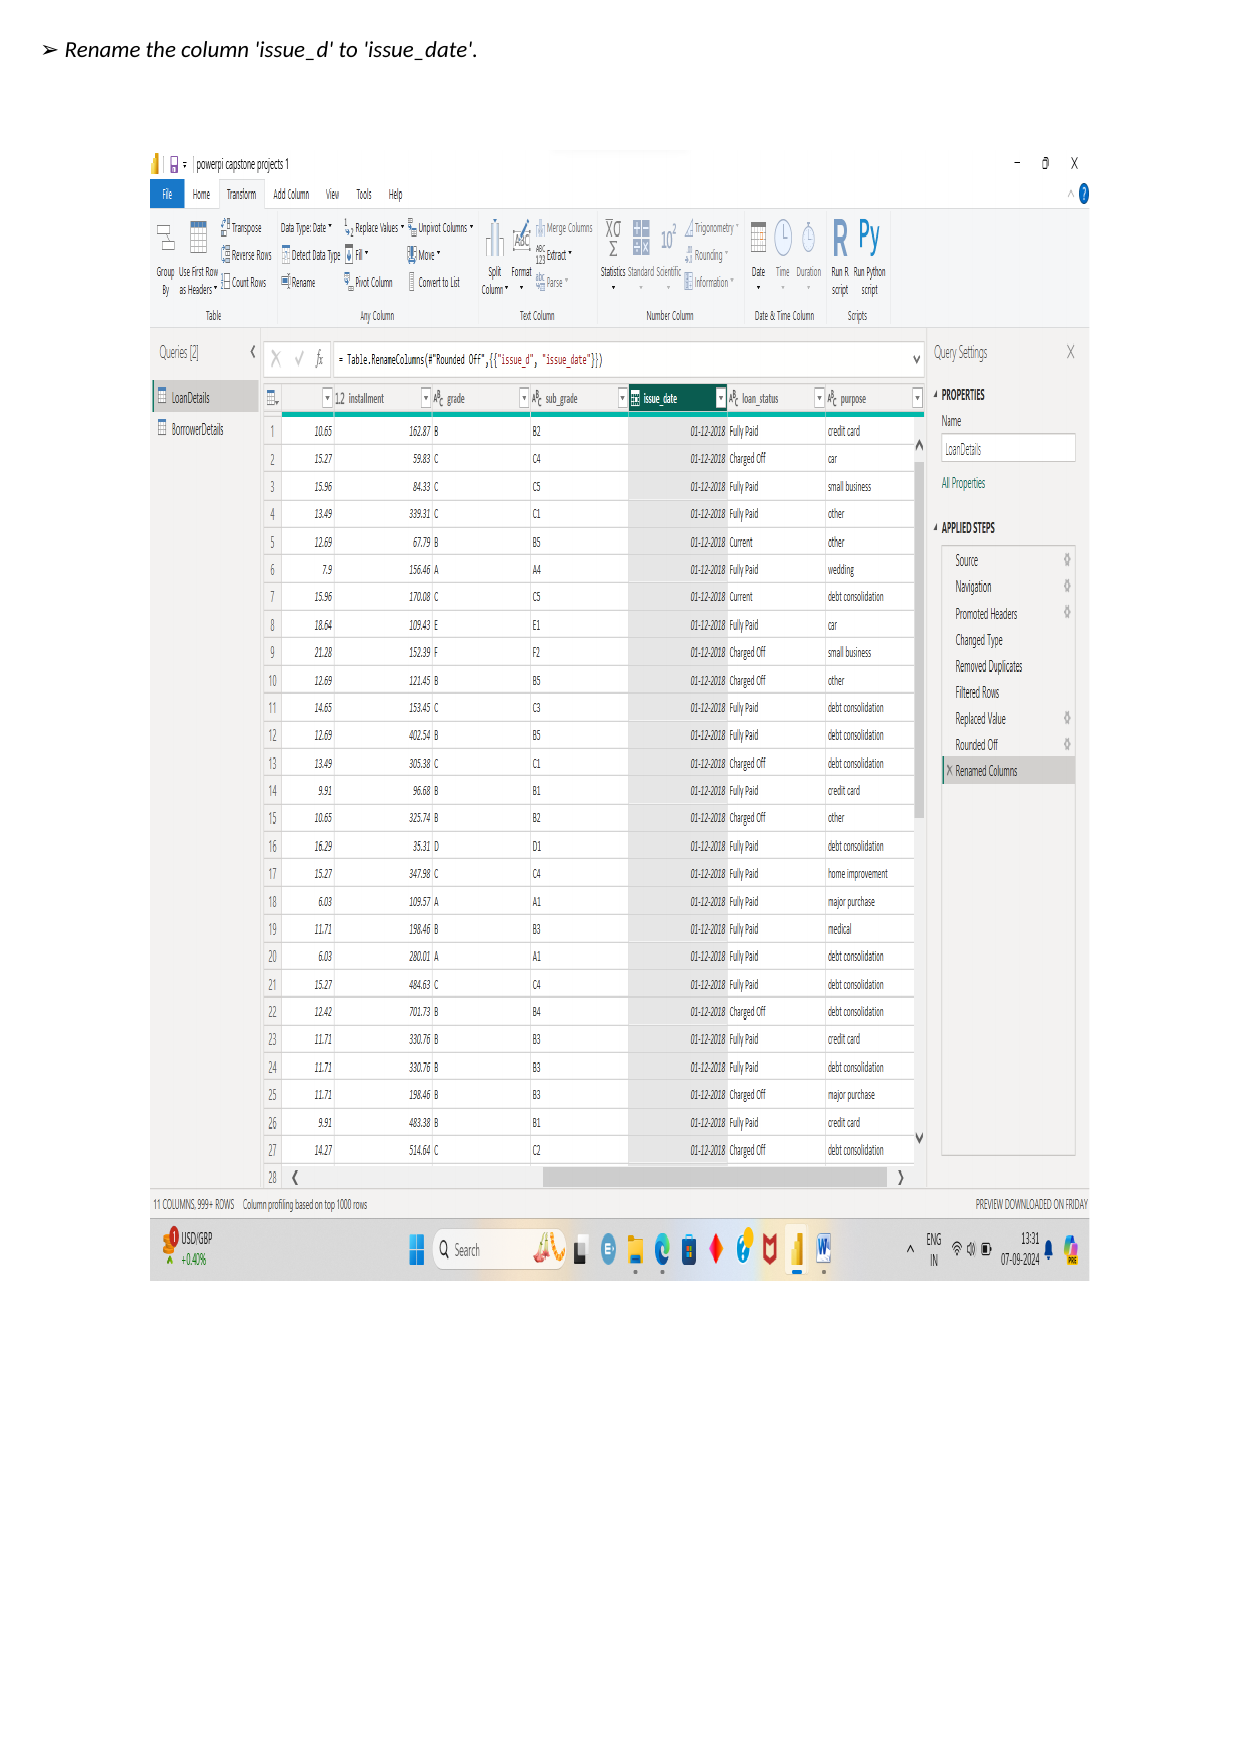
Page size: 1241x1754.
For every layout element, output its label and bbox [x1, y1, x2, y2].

picture [150, 150, 1090, 1281]
